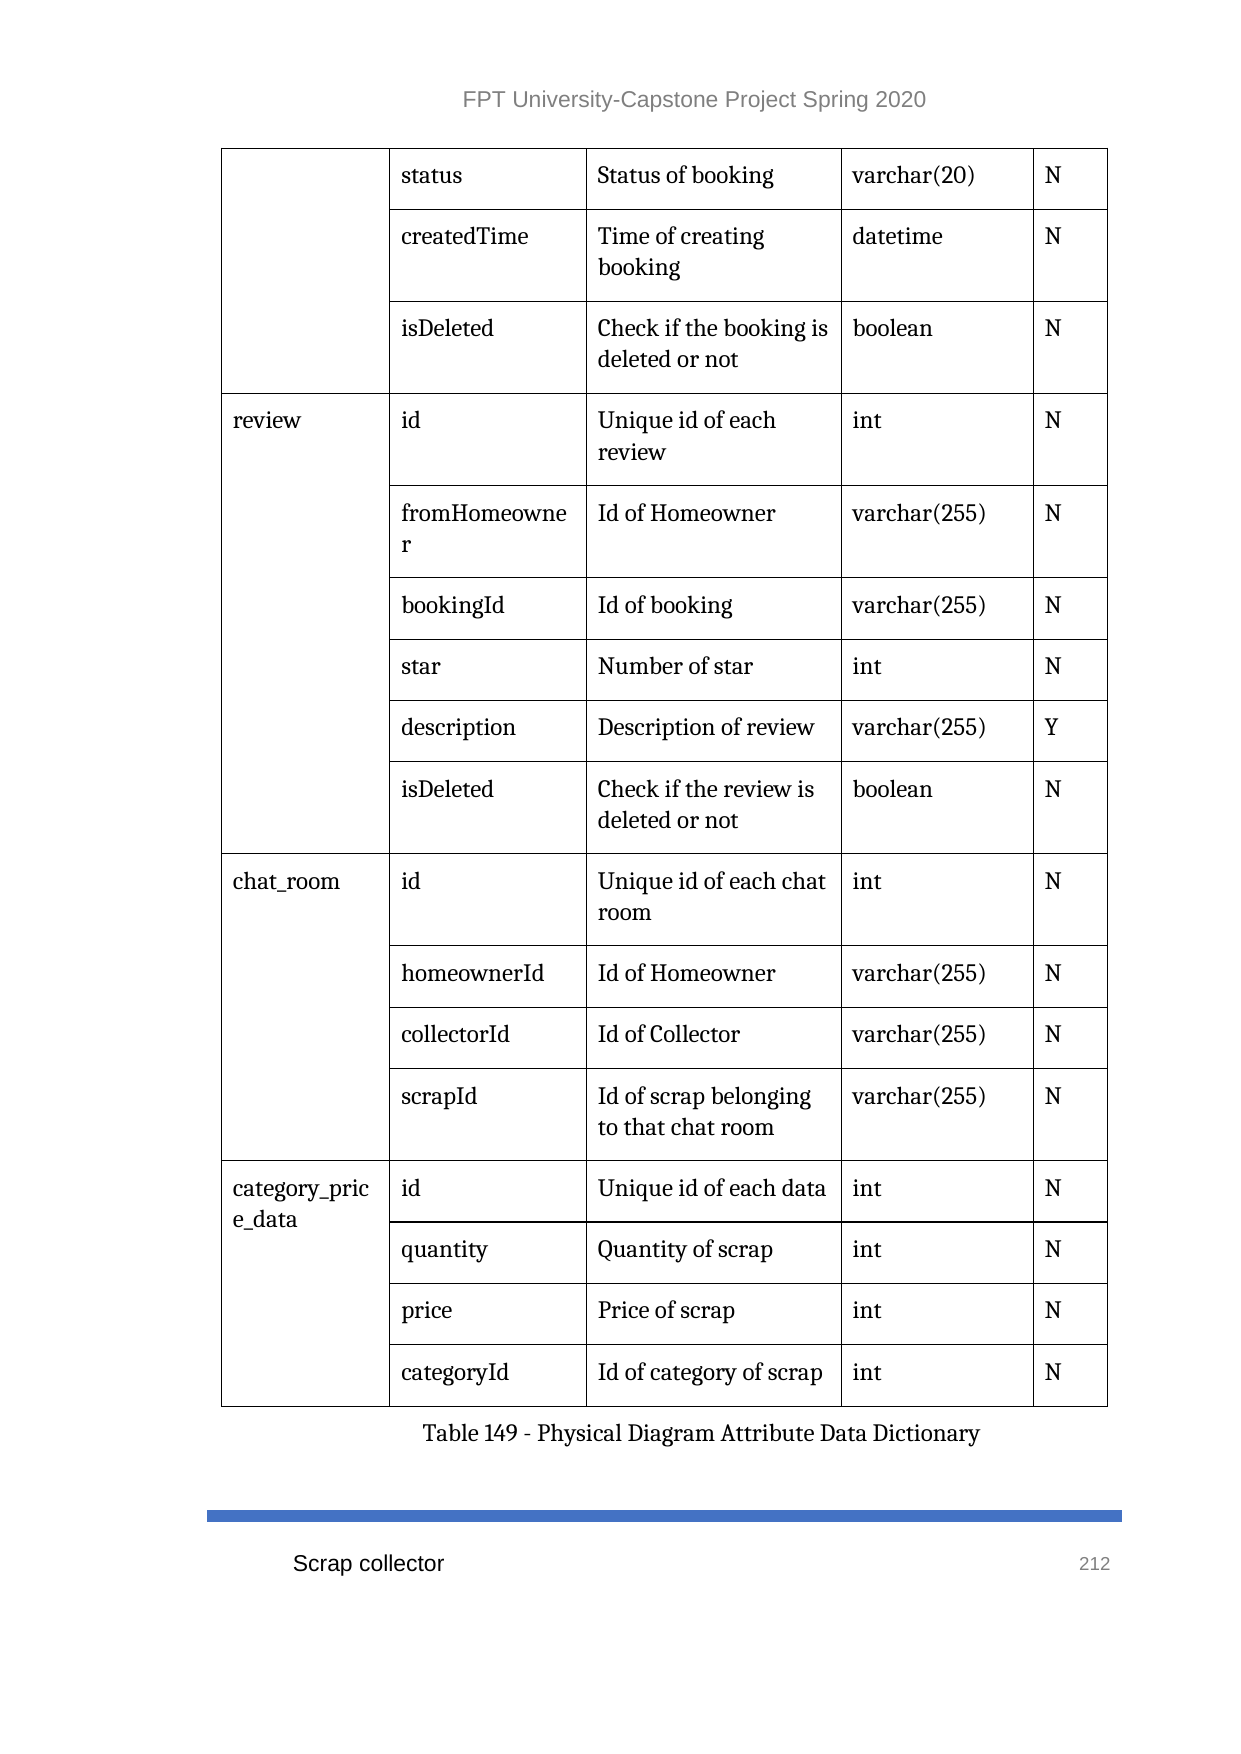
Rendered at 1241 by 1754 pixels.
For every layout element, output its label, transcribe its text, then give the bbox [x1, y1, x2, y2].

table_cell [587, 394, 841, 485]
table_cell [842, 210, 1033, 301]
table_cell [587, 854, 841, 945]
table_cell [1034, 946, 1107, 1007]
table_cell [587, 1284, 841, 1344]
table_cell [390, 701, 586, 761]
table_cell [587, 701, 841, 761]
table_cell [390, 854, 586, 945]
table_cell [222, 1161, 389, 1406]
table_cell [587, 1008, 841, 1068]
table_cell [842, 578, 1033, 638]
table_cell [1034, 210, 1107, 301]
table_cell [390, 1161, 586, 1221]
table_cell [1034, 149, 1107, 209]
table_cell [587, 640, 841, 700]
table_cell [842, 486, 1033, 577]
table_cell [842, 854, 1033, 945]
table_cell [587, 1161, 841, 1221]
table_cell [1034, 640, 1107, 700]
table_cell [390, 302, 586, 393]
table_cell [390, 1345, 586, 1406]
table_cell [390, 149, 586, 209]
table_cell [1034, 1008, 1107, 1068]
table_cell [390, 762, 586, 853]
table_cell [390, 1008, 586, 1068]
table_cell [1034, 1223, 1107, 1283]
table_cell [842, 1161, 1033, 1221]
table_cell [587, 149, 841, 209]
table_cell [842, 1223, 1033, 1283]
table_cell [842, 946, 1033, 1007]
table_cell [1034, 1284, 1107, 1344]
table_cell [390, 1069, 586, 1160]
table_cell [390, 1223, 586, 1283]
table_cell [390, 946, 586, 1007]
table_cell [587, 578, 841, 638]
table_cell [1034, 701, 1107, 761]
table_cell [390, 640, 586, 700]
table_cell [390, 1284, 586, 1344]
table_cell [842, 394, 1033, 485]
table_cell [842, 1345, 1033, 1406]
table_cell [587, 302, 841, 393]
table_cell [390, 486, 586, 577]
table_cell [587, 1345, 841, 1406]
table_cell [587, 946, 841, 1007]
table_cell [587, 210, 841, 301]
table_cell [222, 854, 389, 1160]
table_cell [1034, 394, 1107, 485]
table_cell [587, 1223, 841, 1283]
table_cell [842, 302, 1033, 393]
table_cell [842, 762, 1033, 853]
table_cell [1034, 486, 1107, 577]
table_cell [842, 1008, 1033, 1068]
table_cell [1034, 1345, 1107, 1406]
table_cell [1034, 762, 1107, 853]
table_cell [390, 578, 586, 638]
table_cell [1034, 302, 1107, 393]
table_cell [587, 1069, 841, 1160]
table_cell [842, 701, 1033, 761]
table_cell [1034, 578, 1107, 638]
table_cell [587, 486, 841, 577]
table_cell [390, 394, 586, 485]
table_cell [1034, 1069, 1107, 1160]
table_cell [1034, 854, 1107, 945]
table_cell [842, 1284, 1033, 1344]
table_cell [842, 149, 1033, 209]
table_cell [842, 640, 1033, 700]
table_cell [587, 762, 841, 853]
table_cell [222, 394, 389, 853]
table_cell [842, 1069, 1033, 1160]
text Table - Physical Diagram Attribute Data Dictionary [207, 1419, 1122, 1448]
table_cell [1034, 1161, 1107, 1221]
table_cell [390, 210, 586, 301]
